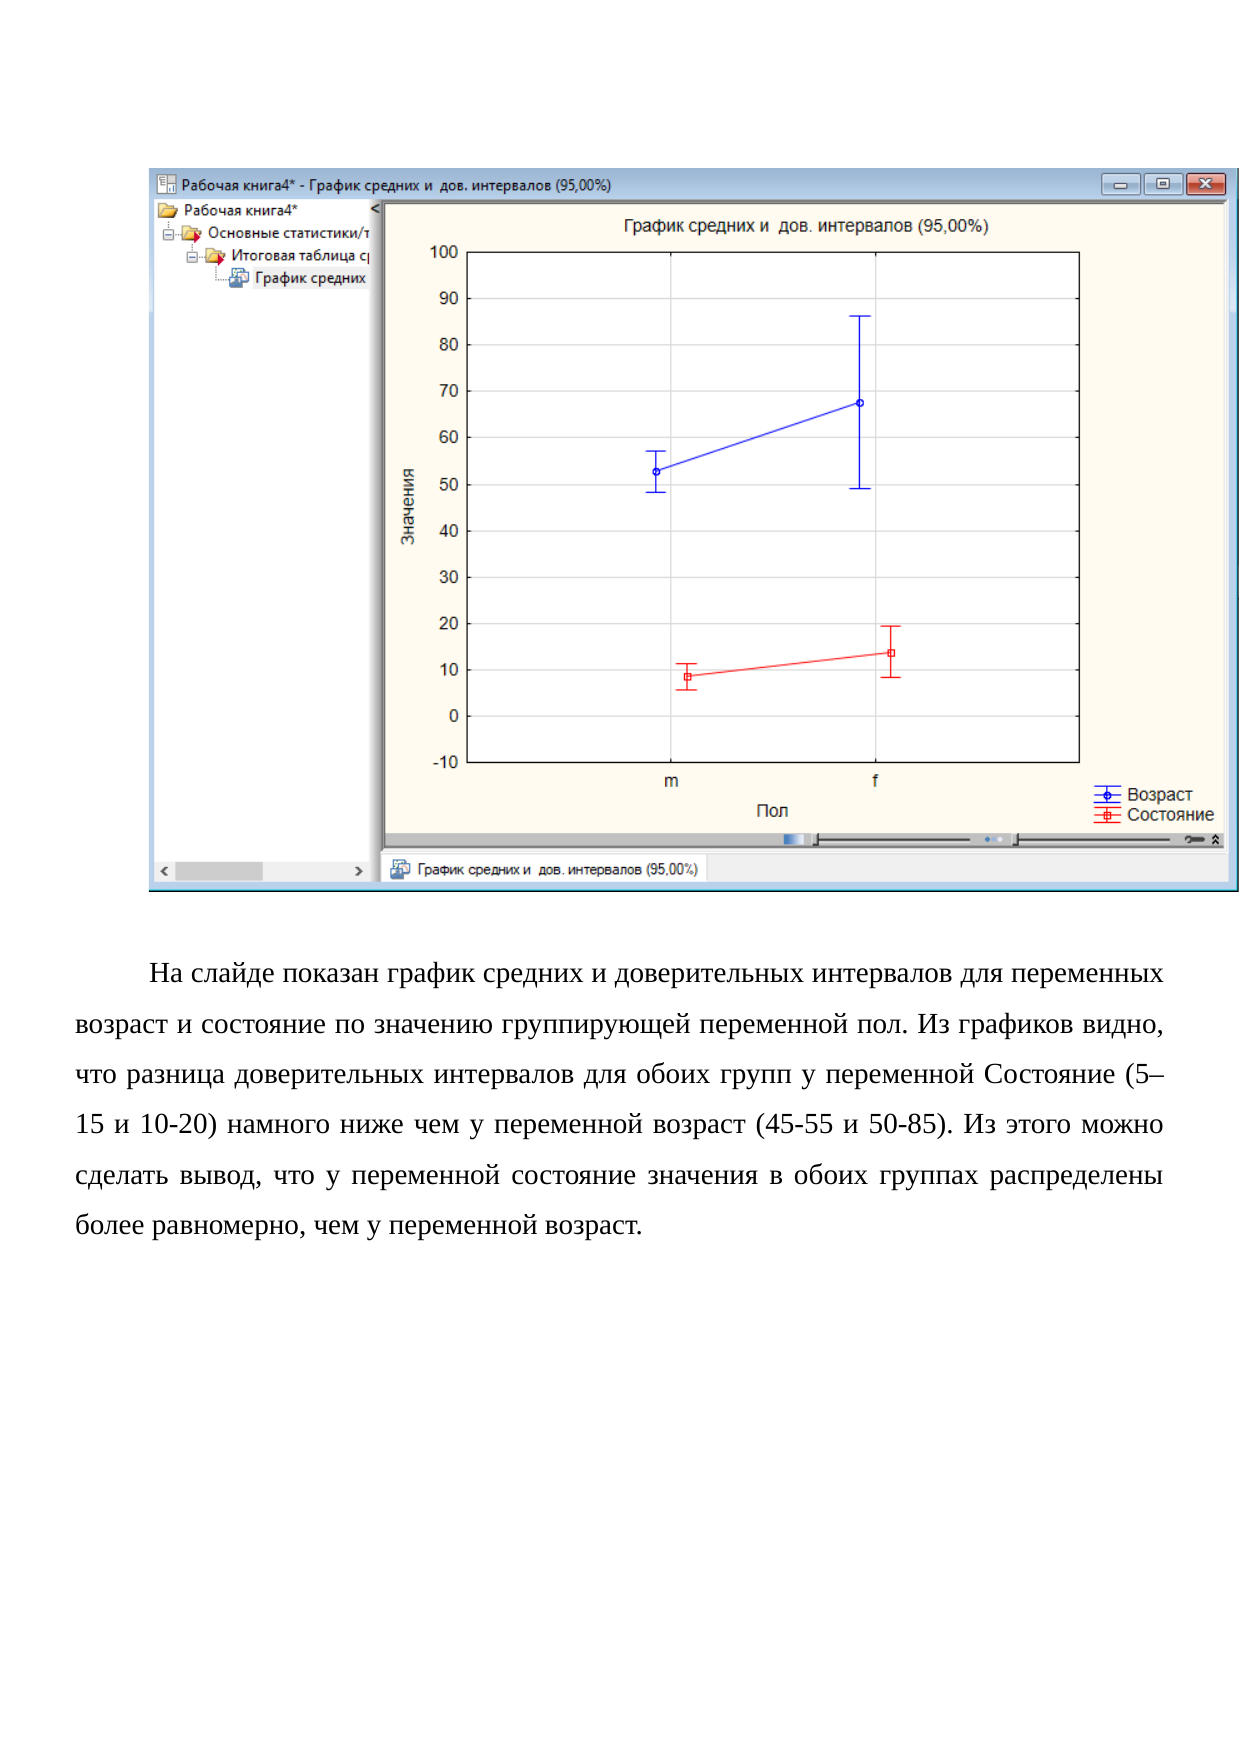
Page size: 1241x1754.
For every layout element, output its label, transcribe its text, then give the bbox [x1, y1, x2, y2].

picture [148, 168, 1239, 892]
text На слайде показан график средних и доверительных интервалов для переменных возраст и состояние по значению группирующей переменной пол. Из графиков видно, что разница доверительных интервалов для обоих групп у переменной Состояние (5–15 и 10-20) намного ниже чем у переменной возраст (45-55 и 50-85). Из этого можно сделать вывод, что у переменной состояние значения в обоих группах распределены более равномерно, чем у переменной возраст. [75, 956, 1165, 1241]
